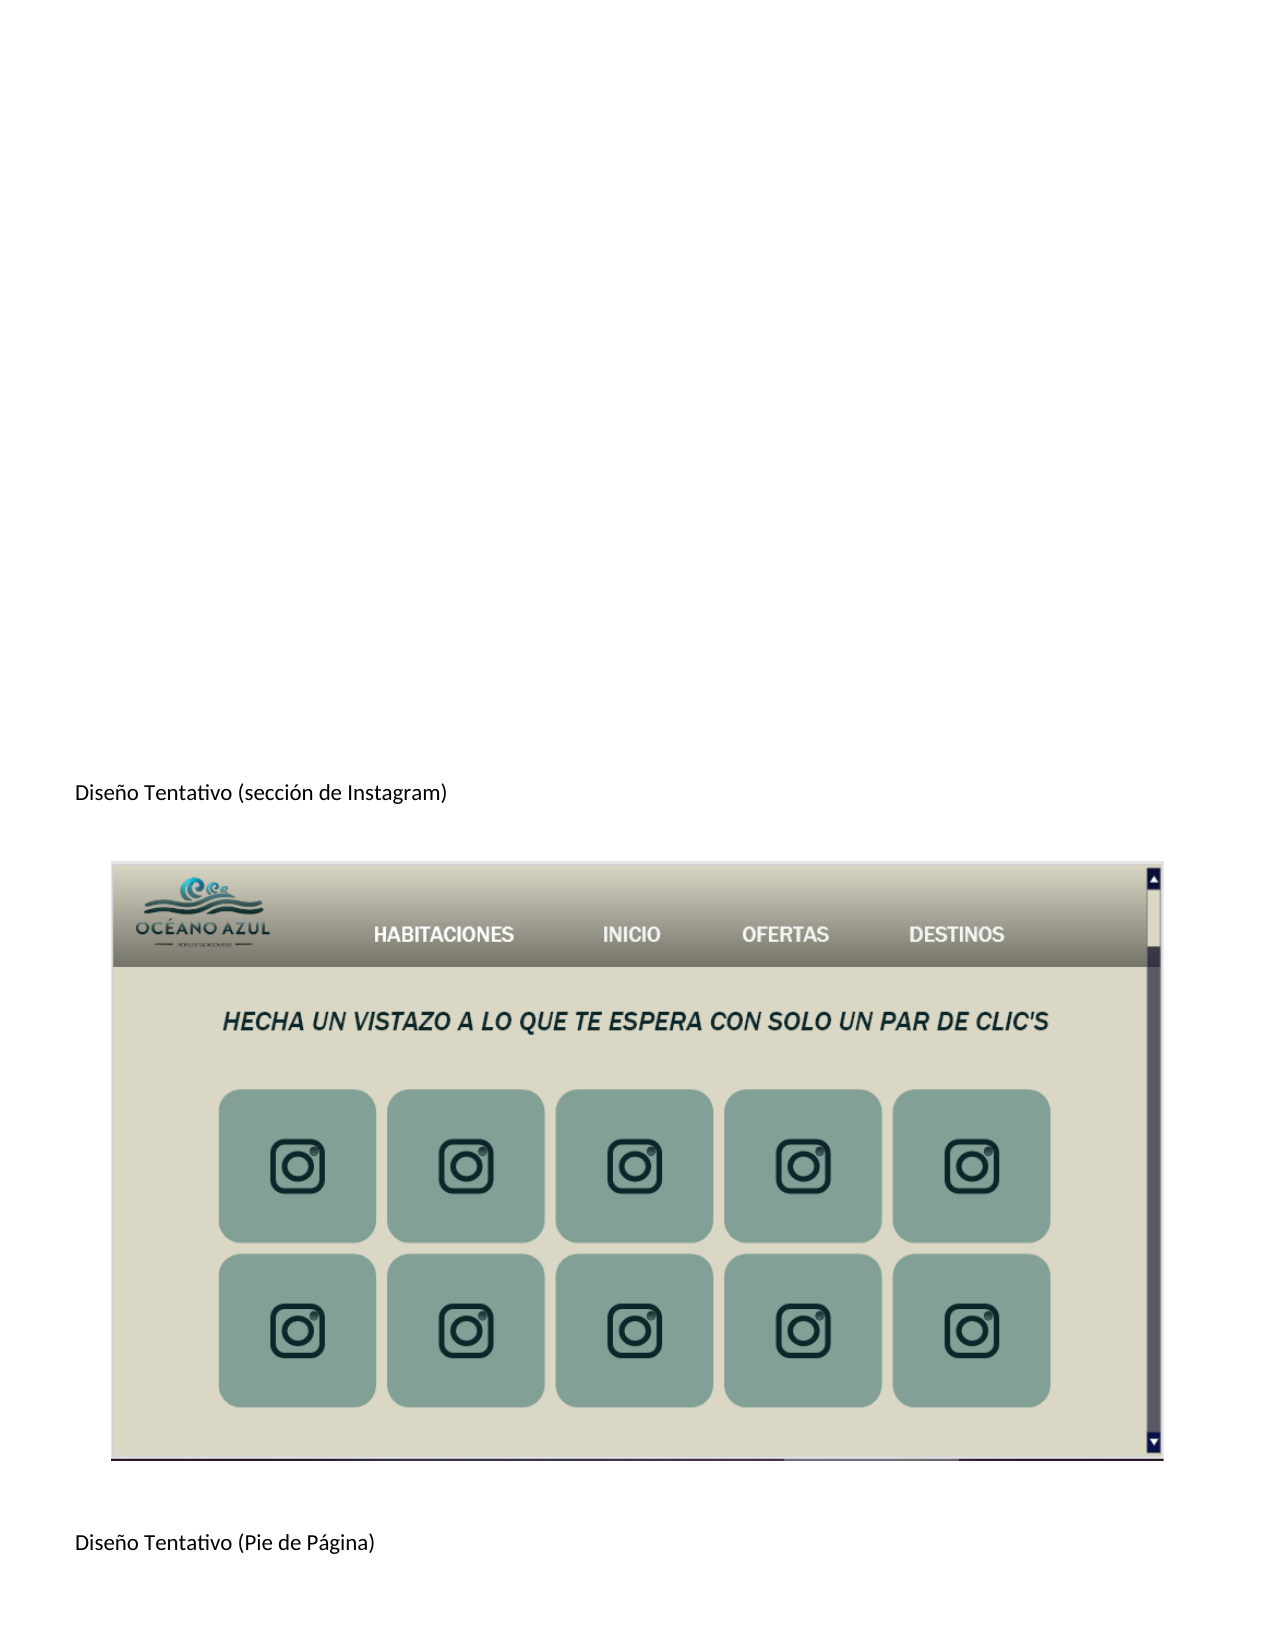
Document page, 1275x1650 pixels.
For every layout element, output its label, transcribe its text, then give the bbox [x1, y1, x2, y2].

text Diseño Tentativo (sección de Instagram) [75, 778, 1200, 806]
picture [111, 861, 1164, 1461]
text Diseño Tentativo (Pie de Página) [75, 1528, 1200, 1556]
